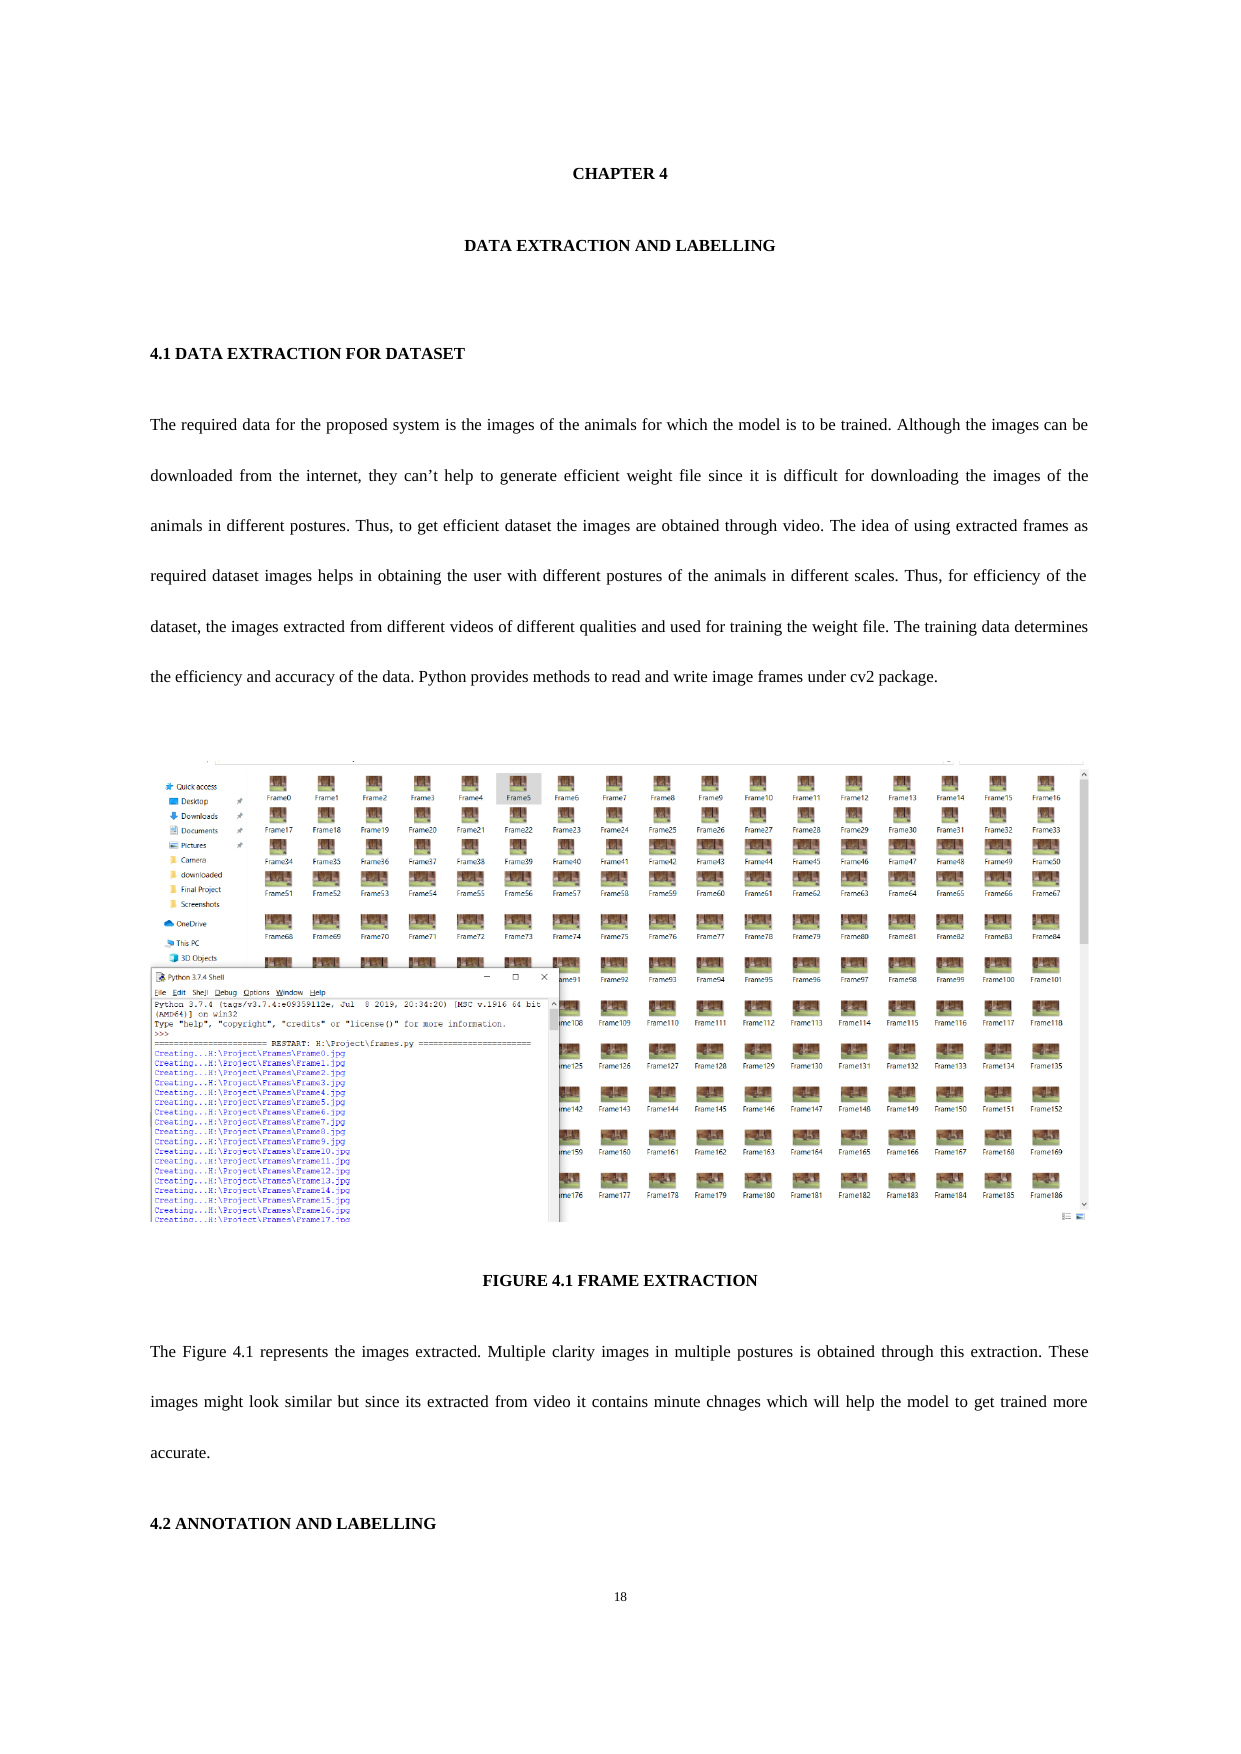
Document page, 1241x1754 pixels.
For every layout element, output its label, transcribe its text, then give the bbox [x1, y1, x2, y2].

picture [149, 761, 1089, 1222]
text The Figure 4.1 represents the images extracted. Multiple clarity images in multiple postures is obtained through this extraction. These images might look similar but since its extracted from video it contains minute chnages which will help the model to get trained more accurate. [150, 1328, 1090, 1462]
text DATA EXTRACTION AND LABELLING [150, 221, 1090, 255]
text 4.2 ANNOTATION AND LABELLING [150, 1499, 1090, 1533]
text The required data for the proposed system is the images of the animals for which the model is to be trained. Although the images can be downloaded from the internet, they can’t help to generate efficient weight file since it is difficult for downloading the images of the animals in different postures. Thus, to get efficient dataset the images are obtained through video. The idea of using extracted frames as required dataset images helps in obtaining the user with different postures of the animals in different scales. Thus, for efficiency of the dataset, the images extracted from different videos of different qualities and used for training the weight file. The training data determines the efficiency and accuracy of the data. Python provides methods to read and write image frames under cv2 package. [150, 401, 1090, 686]
text 4.1 DATA EXTRACTION FOR DATASET [150, 330, 1090, 363]
text CHAPTER 4 [150, 150, 1090, 183]
text FIGURE 4.1 FRAME EXTRACTION [150, 1257, 1090, 1290]
